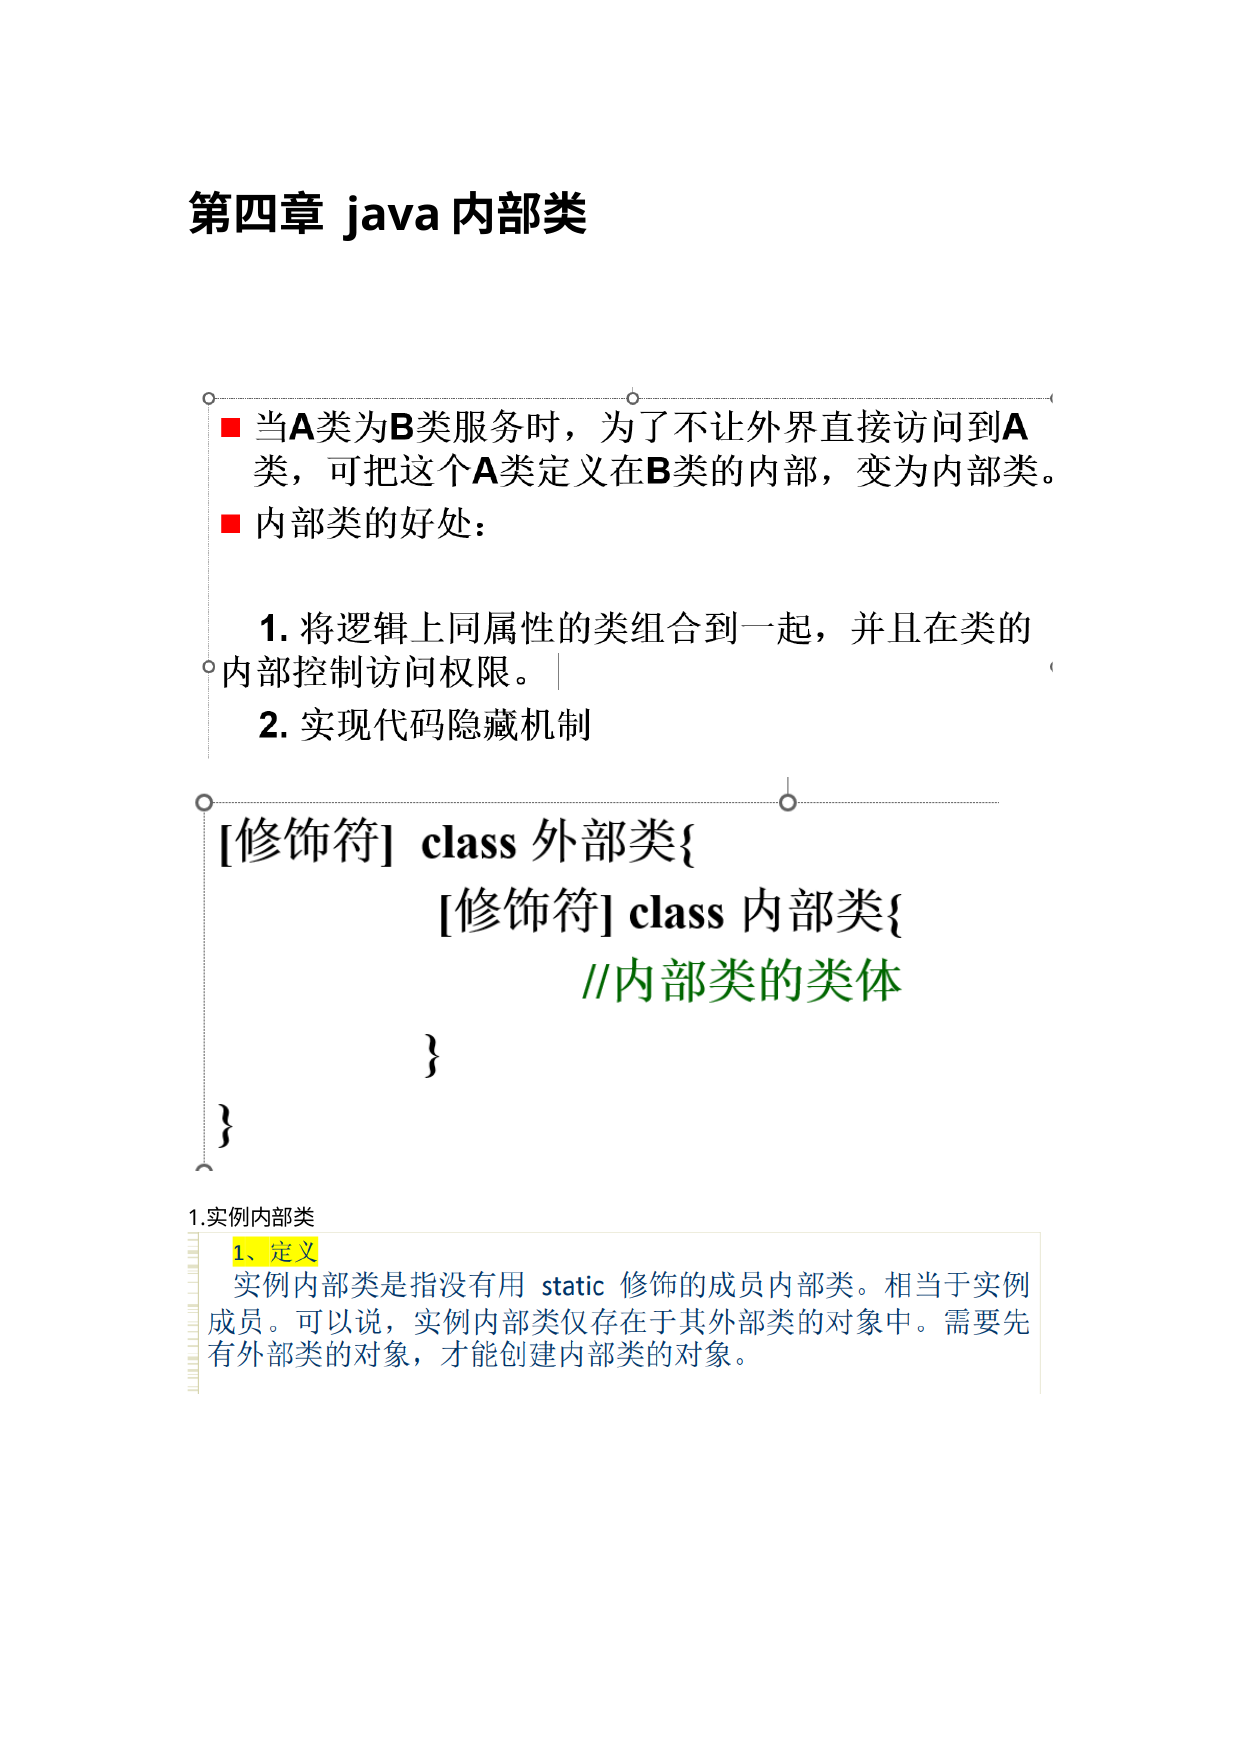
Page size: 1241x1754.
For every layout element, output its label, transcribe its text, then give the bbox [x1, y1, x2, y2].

picture [187, 1232, 1053, 1394]
subtitle 第四章 java内部类 [187, 162, 1053, 259]
picture [187, 387, 1053, 759]
picture [187, 777, 999, 1171]
text 1.实例内部类 [187, 1200, 1053, 1232]
